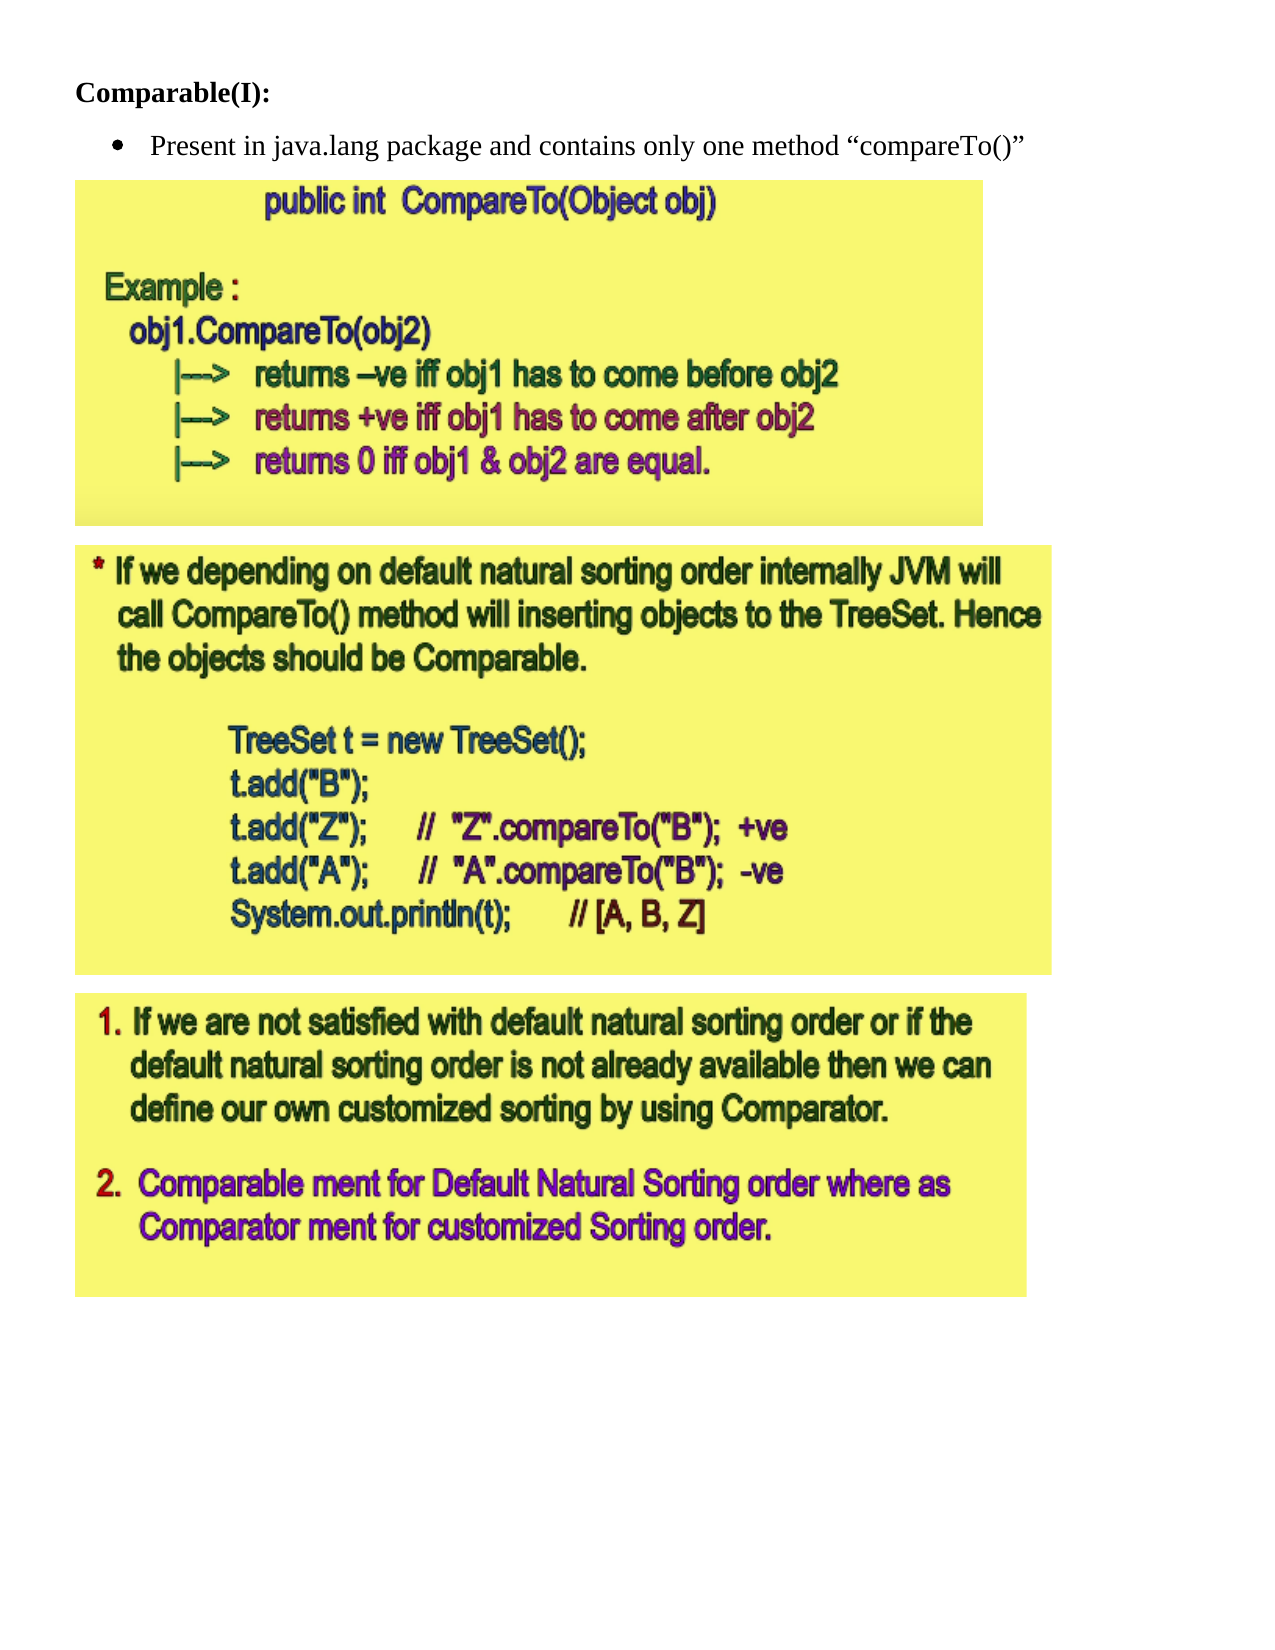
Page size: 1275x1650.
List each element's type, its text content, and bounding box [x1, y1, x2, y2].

picture [75, 545, 1052, 975]
list Present in java.lang package and contains only one method “compareTo()” [112, 128, 1200, 161]
text Comparable(I): [75, 75, 1200, 108]
picture [75, 993, 1027, 1297]
picture [75, 180, 983, 526]
